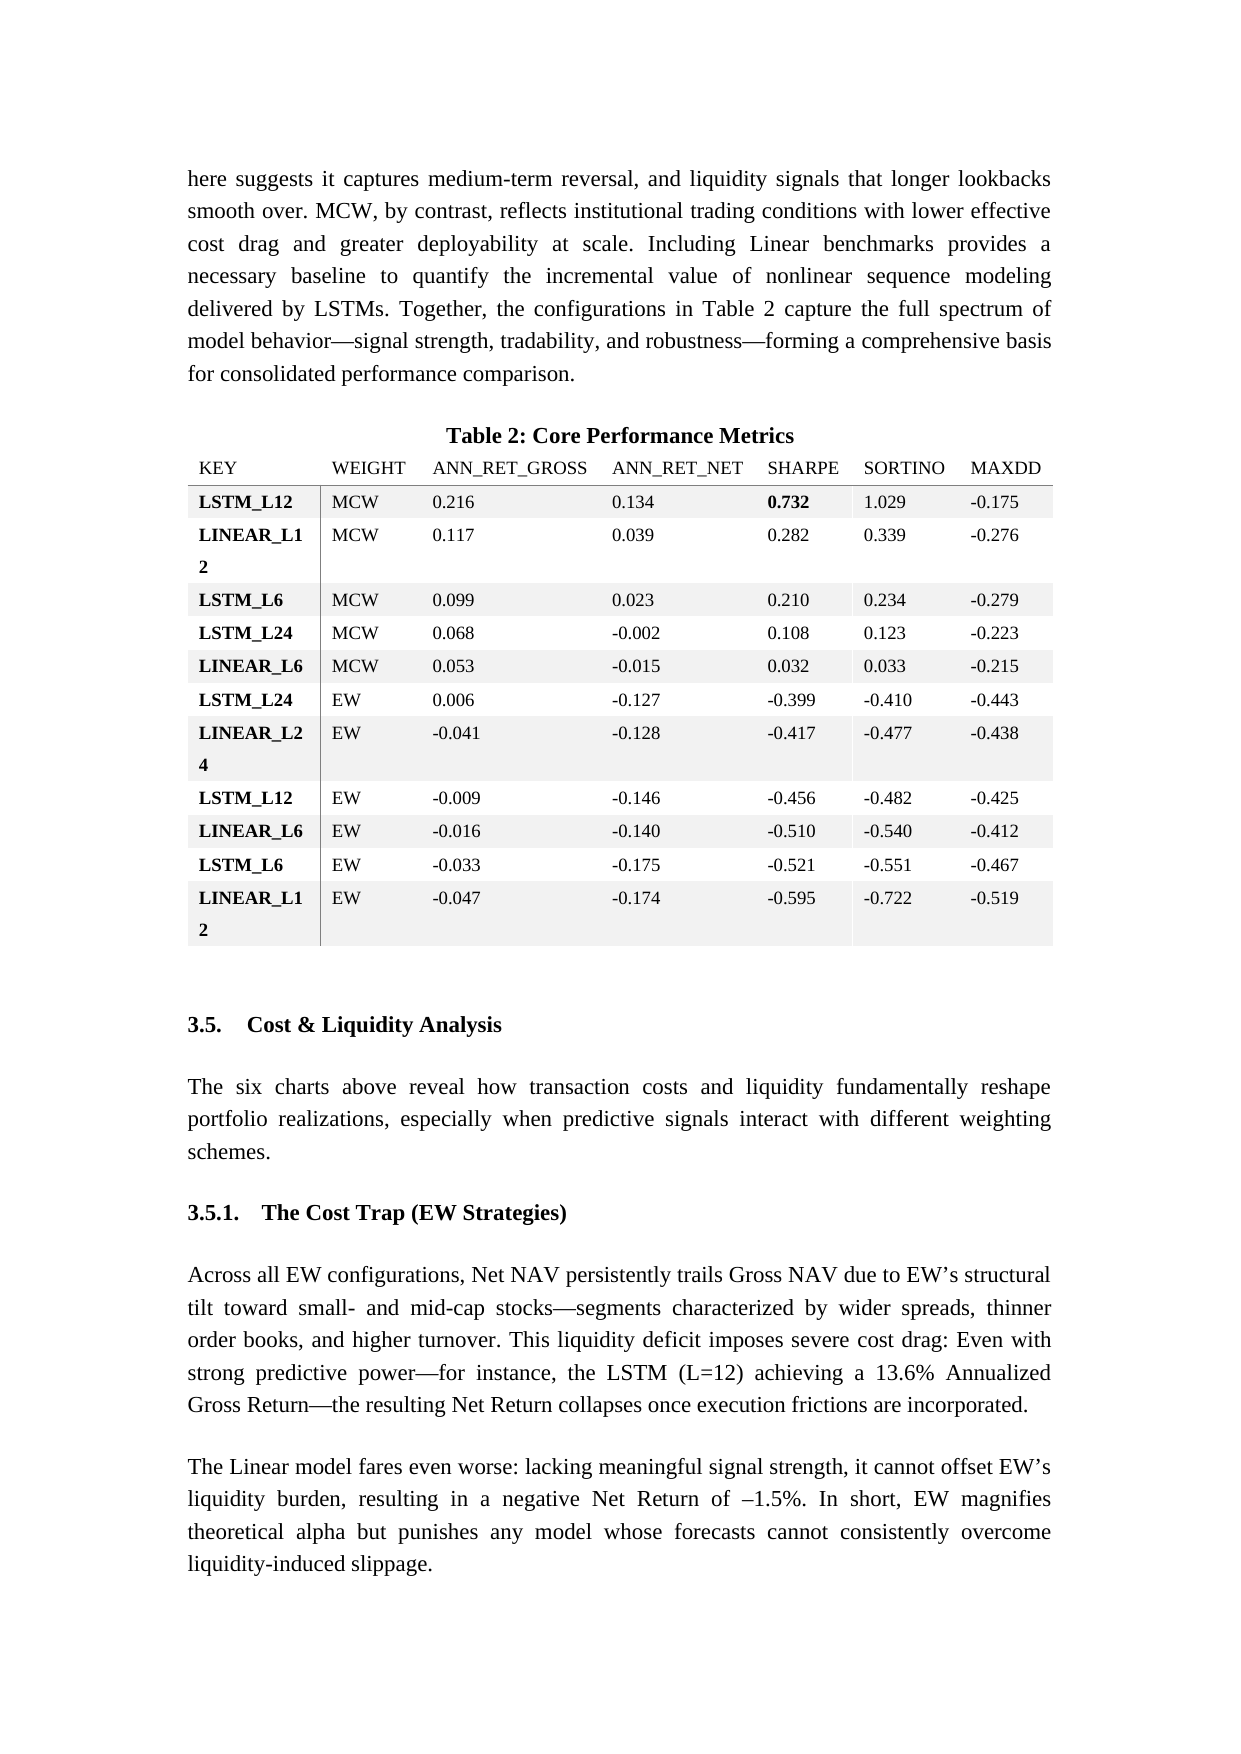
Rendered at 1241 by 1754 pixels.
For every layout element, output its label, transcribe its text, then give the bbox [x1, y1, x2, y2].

list Cost & Liquidity Analysis [187, 1008, 1053, 1041]
table_cell -0.009 [421, 781, 601, 815]
table_cell EW [321, 881, 421, 946]
table_cell -0.521 [756, 848, 852, 881]
table_header Sortino [853, 451, 959, 484]
table_header Weight [320, 451, 421, 484]
table_cell MCW [321, 518, 421, 583]
table_cell LSTM_L12 [188, 486, 320, 518]
table_cell -0.276 [959, 518, 1053, 583]
table_cell -0.128 [601, 716, 756, 781]
list The Cost Trap (EW Strategies) [187, 1196, 1053, 1229]
table_cell -0.015 [601, 650, 756, 683]
table_cell -0.482 [853, 781, 959, 815]
table_cell -0.175 [601, 848, 756, 881]
table_cell 0.108 [756, 616, 852, 650]
table_cell -0.425 [959, 781, 1053, 815]
table_header Ann_RET_Gross [421, 451, 601, 484]
table_cell EW [321, 848, 421, 881]
table_cell -0.722 [853, 881, 959, 946]
table_cell 0.099 [421, 583, 601, 616]
table_cell Linear_L12 [188, 518, 320, 583]
table_cell -0.002 [601, 616, 756, 650]
table_cell -0.417 [756, 716, 852, 781]
table_cell -0.215 [959, 650, 1053, 683]
text The six charts above reveal how transaction costs and liquidity fundamentally reshape portfolio realizations, especially when predictive signals interact with different weighting schemes. [187, 1070, 1053, 1167]
table_cell -0.595 [756, 881, 852, 946]
table_cell -0.016 [421, 815, 601, 848]
table_cell Linear_L24 [188, 716, 320, 781]
table_cell EW [321, 683, 421, 716]
table_cell -0.540 [853, 815, 959, 848]
table_cell LSTM_L6 [188, 848, 320, 881]
table_cell 0.282 [756, 518, 852, 583]
table_cell 0.234 [853, 583, 959, 616]
table_cell 0.123 [853, 616, 959, 650]
table_cell 1.029 [853, 486, 959, 518]
table_cell EW [321, 716, 421, 781]
table_cell -0.510 [756, 815, 852, 848]
table_cell -0.041 [421, 716, 601, 781]
table_cell -0.443 [959, 683, 1053, 716]
table_cell MCW [321, 616, 421, 650]
table_cell 0.006 [421, 683, 601, 716]
table_cell 0.068 [421, 616, 601, 650]
table_cell -0.174 [601, 881, 756, 946]
table_cell MCW [321, 650, 421, 683]
table_cell EW [321, 781, 421, 815]
table_cell MCW [321, 583, 421, 616]
table_cell -0.467 [959, 848, 1053, 881]
table_cell EW [321, 815, 421, 848]
table_cell -0.519 [959, 881, 1053, 946]
table_header Sharpe [756, 451, 852, 484]
table_cell -0.047 [421, 881, 601, 946]
table_cell -0.146 [601, 781, 756, 815]
table_header MaxDD [959, 451, 1053, 484]
table_cell Linear_L6 [188, 650, 320, 683]
table_cell 0.023 [601, 583, 756, 616]
table_header Key [188, 451, 320, 484]
table_cell 0.117 [421, 518, 601, 583]
table_cell -0.127 [601, 683, 756, 716]
table_cell Linear_L12 [188, 881, 320, 946]
table_cell -0.456 [756, 781, 852, 815]
table_cell -0.223 [959, 616, 1053, 650]
table_cell -0.175 [959, 486, 1053, 518]
table_cell LSTM_L24 [188, 683, 320, 716]
table_cell 0.339 [853, 518, 959, 583]
table_header Ann_RET_Net [601, 451, 756, 484]
table_cell LSTM_L6 [188, 583, 320, 616]
text Across all EW configurations, Net NAV persistently trails Gross NAV due to EW’s structural tilt toward small- and mid-cap stocks—segments characterized by wider spreads, thinner order books, and higher turnover. This liquidity deficit imposes severe cost drag: Even with strong predictive power—for instance, the LSTM (L=12) achieving a 13.6% Annualized Gross Return—the resulting Net Return collapses once execution frictions are incorporated. [187, 1258, 1053, 1421]
text Table 2: Core Performance Metrics [187, 419, 1053, 451]
table_cell LSTM_L24 [188, 616, 320, 650]
table_cell -0.033 [421, 848, 601, 881]
table_cell Linear_L6 [188, 815, 320, 848]
table_cell -0.140 [601, 815, 756, 848]
table_cell 0.732 [756, 486, 852, 518]
table_cell -0.399 [756, 683, 852, 716]
table_cell -0.551 [853, 848, 959, 881]
table_cell -0.279 [959, 583, 1053, 616]
table_cell MCW [321, 486, 421, 518]
table_cell -0.477 [853, 716, 959, 781]
table_cell 0.210 [756, 583, 852, 616]
text The Linear model fares even worse: lacking meaningful signal strength, it cannot offset EW’s liquidity burden, resulting in a negative Net Return of –1.5%. In short, EW magnifies theoretical alpha but punishes any model whose forecasts cannot consistently overcome liquidity-induced slippage. [187, 1450, 1053, 1580]
table_cell 0.134 [601, 486, 756, 518]
table_cell LSTM_L12 [188, 781, 320, 815]
table_cell -0.412 [959, 815, 1053, 848]
table_cell 0.039 [601, 518, 756, 583]
table_cell 0.033 [853, 650, 959, 683]
table_cell -0.438 [959, 716, 1053, 781]
table_cell 0.216 [421, 486, 601, 518]
table_cell 0.032 [756, 650, 852, 683]
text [187, 162, 1053, 389]
table_cell -0.410 [853, 683, 959, 716]
table_cell 0.053 [421, 650, 601, 683]
